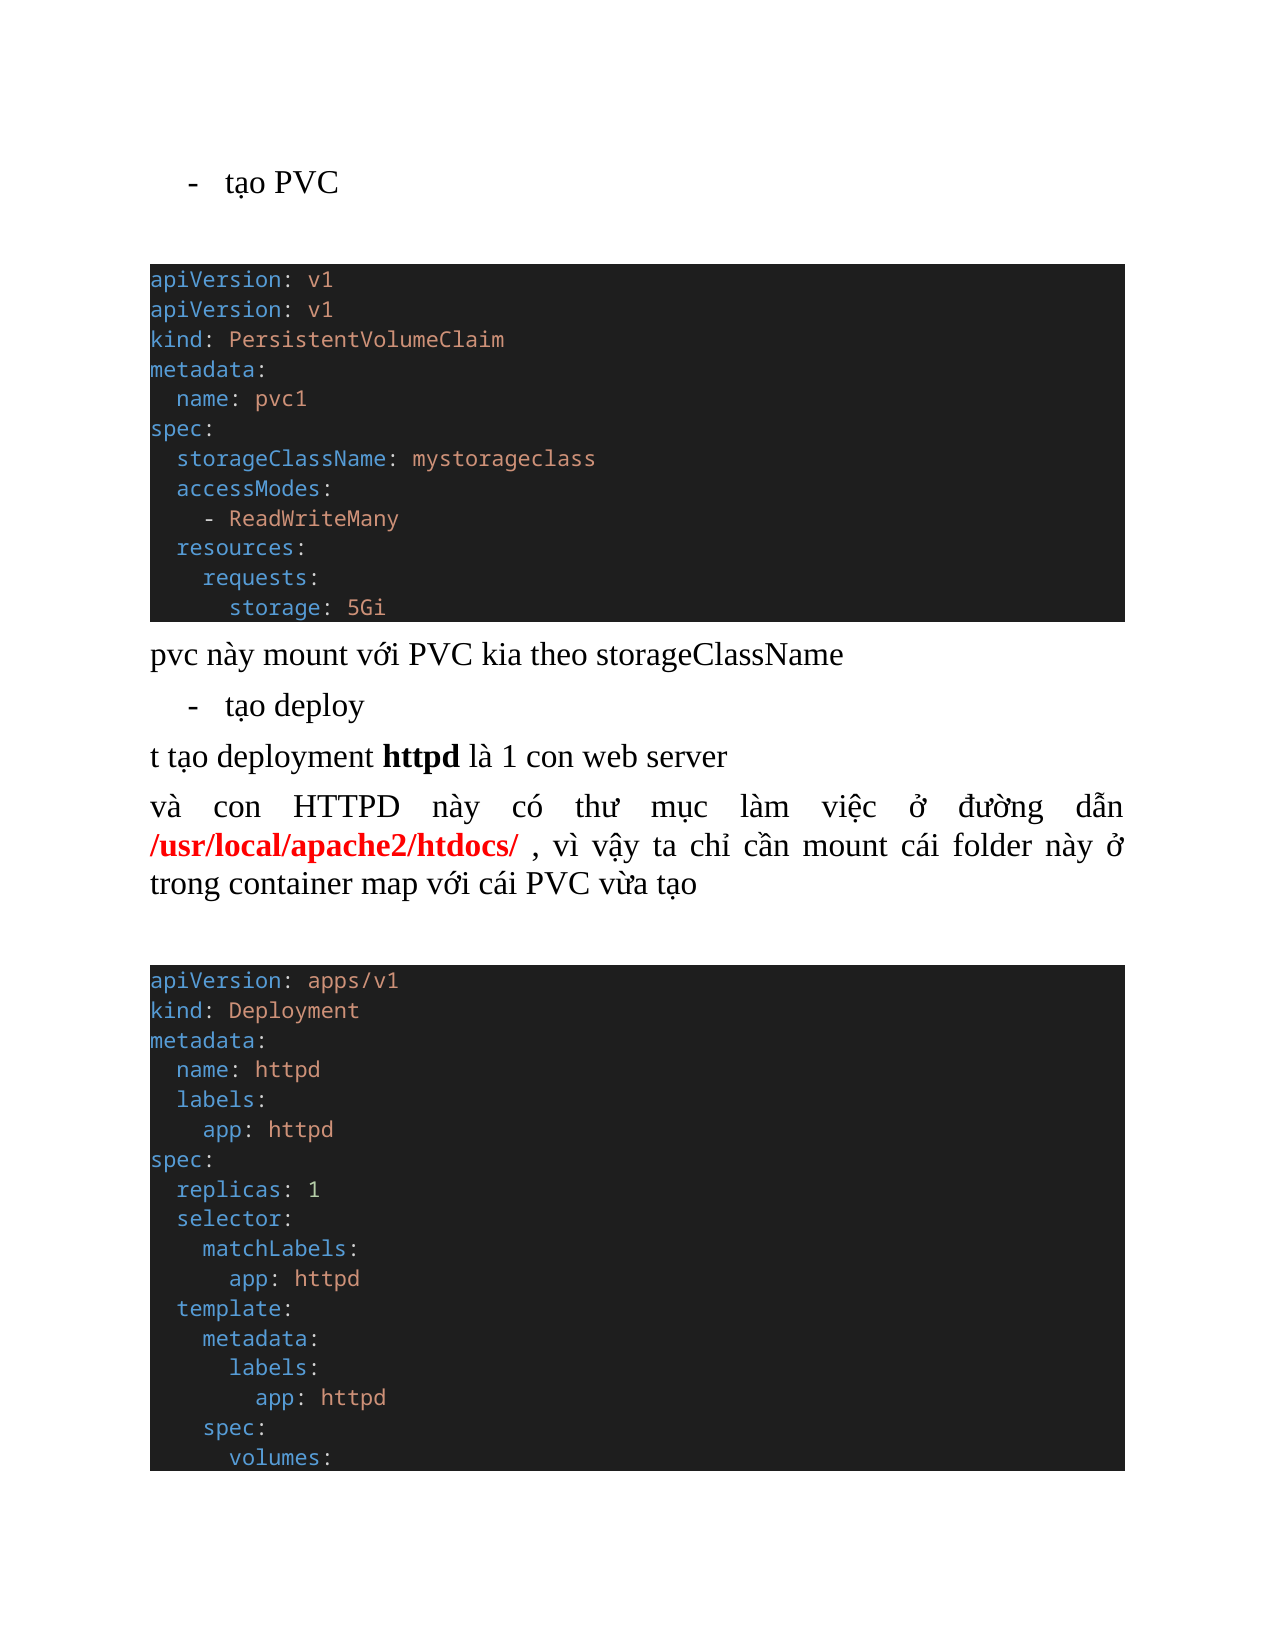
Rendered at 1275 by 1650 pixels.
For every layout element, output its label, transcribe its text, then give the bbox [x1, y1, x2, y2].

text spec: [150, 1144, 1125, 1173]
text apiVersion: v1 [150, 294, 1125, 324]
text app: httpd [150, 1114, 1125, 1144]
text và con HTTPD này có thư mục làm việc ở đường dẫn /usr/local/apache2/htdocs/ , vì vậy ta chỉ cần mount cái folder này ở trong container map với cái PVC vừa tạo [150, 787, 1125, 902]
text template: [150, 1293, 1125, 1322]
text metadata: [150, 353, 1125, 383]
text app: httpd [150, 1263, 1125, 1293]
text labels: [150, 1352, 1125, 1382]
text replicas: 1 [150, 1173, 1125, 1203]
text name: httpd [150, 1054, 1125, 1084]
text selector: [150, 1203, 1125, 1233]
text accessModes: [150, 473, 1125, 502]
text t tạo deployment httpd là 1 con web server [150, 736, 1125, 774]
text requests: [150, 562, 1125, 592]
text labels: [150, 1084, 1125, 1114]
list tạo PVC [187, 162, 1125, 201]
text metadata: [150, 1322, 1125, 1352]
text app: httpd [150, 1382, 1125, 1412]
text kind: Deployment [150, 995, 1125, 1024]
text name: pvc1 [150, 383, 1125, 413]
list tạo deploy [187, 685, 1125, 723]
text matchLabels: [150, 1233, 1125, 1263]
text - ReadWriteMany [150, 502, 1125, 532]
text apiVersion: v1 [150, 264, 1125, 294]
text storageClassName: mystorageclass [150, 443, 1125, 473]
text spec: [150, 1412, 1125, 1442]
text kind: PersistentVolumeClaim [150, 324, 1125, 353]
text apiVersion: apps/v1 [150, 965, 1125, 995]
text resources: [150, 532, 1125, 562]
text volumes: [150, 1442, 1125, 1471]
text storage: 5Gi [150, 592, 1125, 622]
text spec: [150, 413, 1125, 443]
text pvc này mount với PVC kia theo storageClassName [150, 634, 1125, 672]
text metadata: [150, 1024, 1125, 1054]
